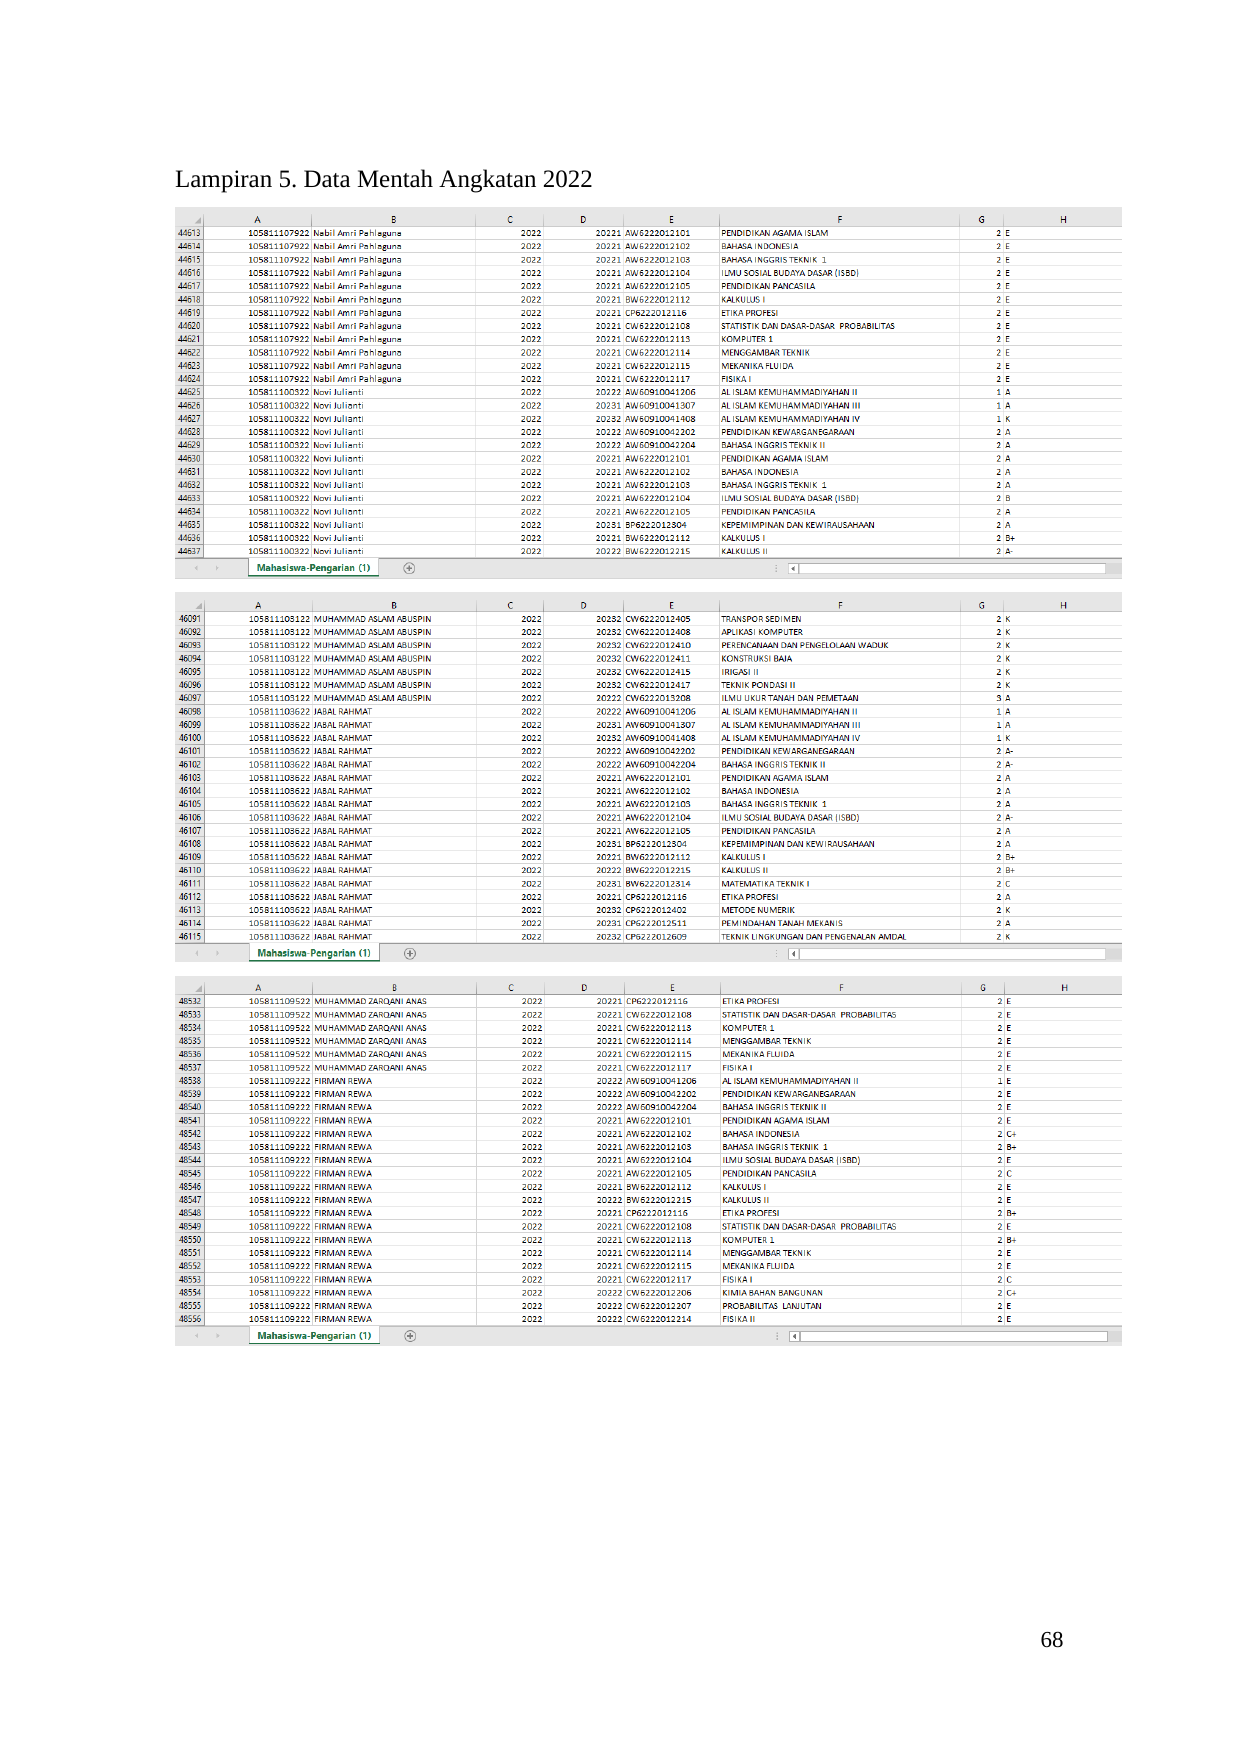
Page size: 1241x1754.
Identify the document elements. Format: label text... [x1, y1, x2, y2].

picture [175, 976, 1122, 1346]
picture [175, 207, 1122, 579]
picture [175, 592, 1122, 962]
text Lampiran 5. Data Mentah Angkatan 2022 [175, 164, 1121, 193]
